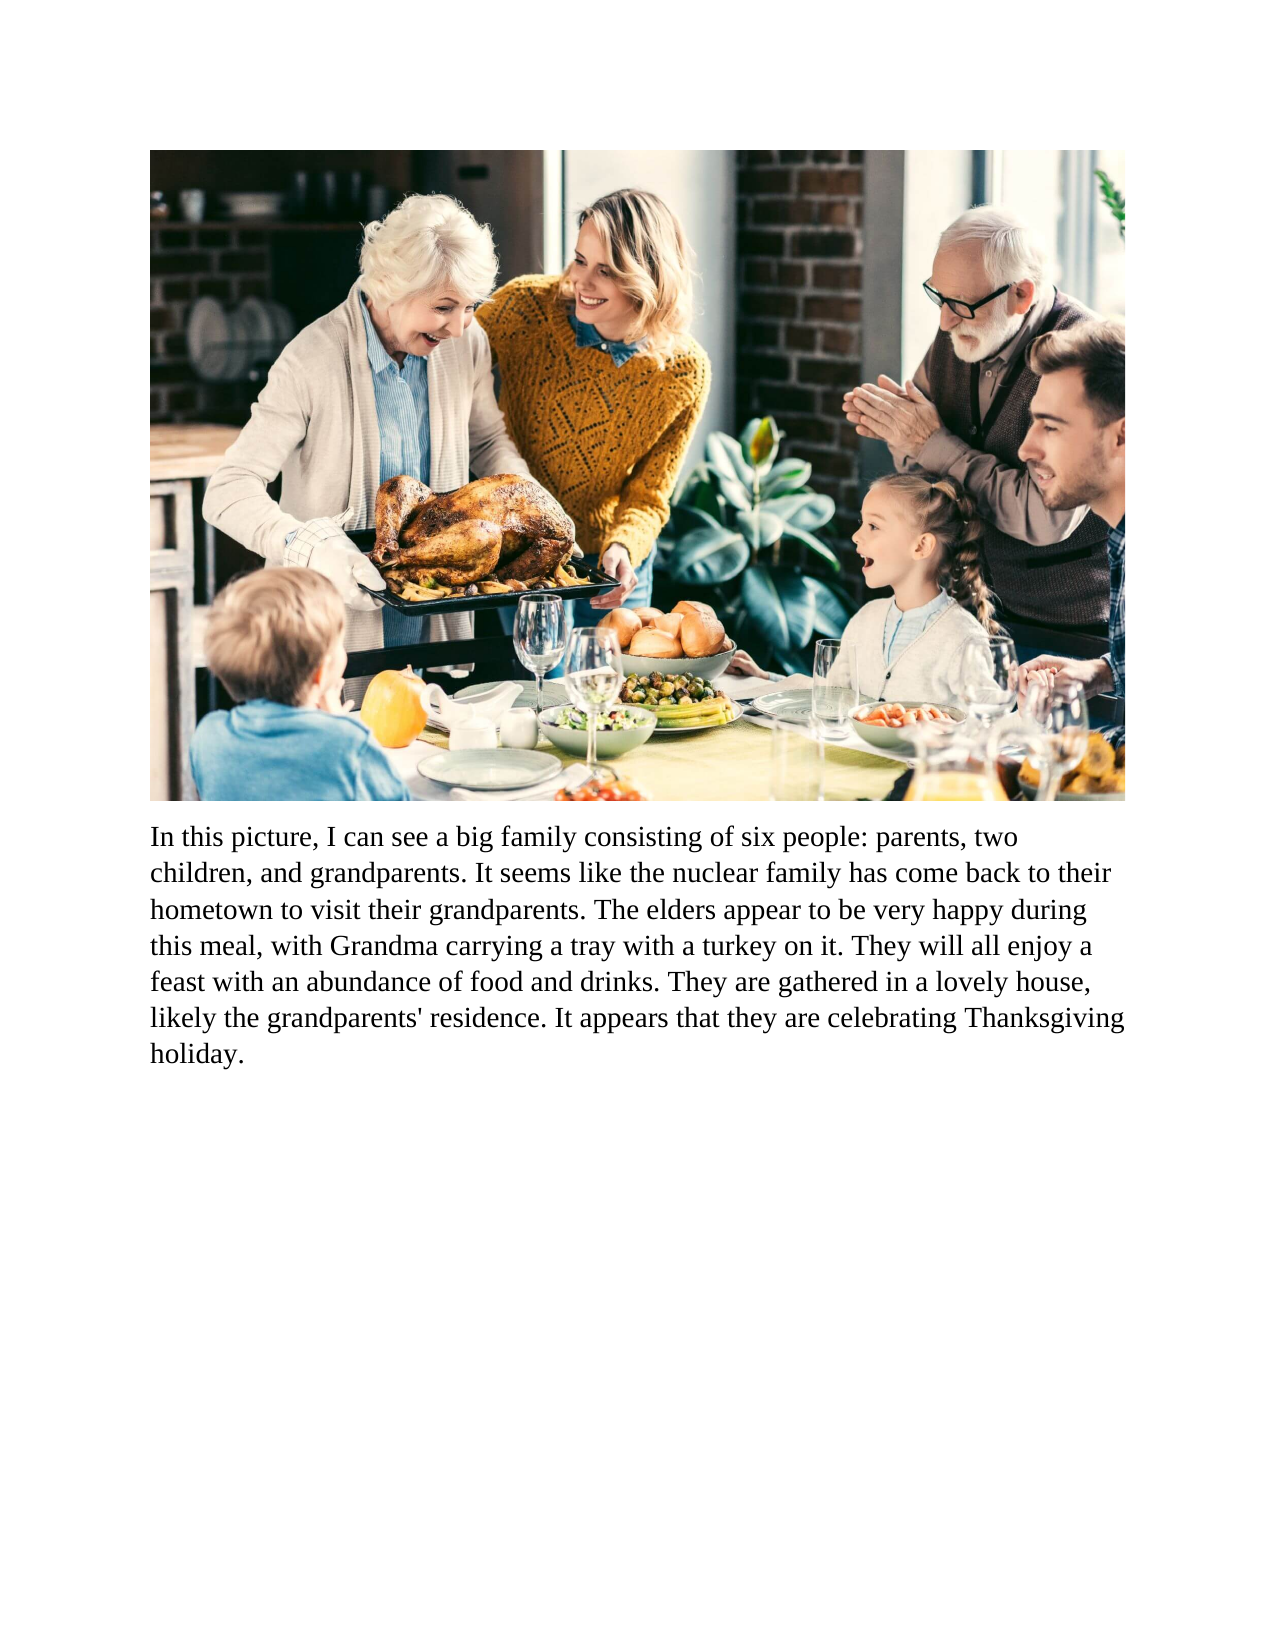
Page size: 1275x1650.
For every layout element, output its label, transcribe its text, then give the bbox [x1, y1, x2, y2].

text In this picture, I can see a big family consisting of six people: parents, two children, and grandparents. It seems like the nuclear family has come back to their hometown to visit their grandparents. The elders appear to be very happy during this meal, with Grandma carrying a tray with a turkey on it. They will all enjoy a feast with an abundance of food and drinks. They are gathered in a lovely house, likely the grandparents' residence. It appears that they are celebrating Thanksgiving holiday. [150, 819, 1125, 1070]
picture [150, 150, 1125, 801]
